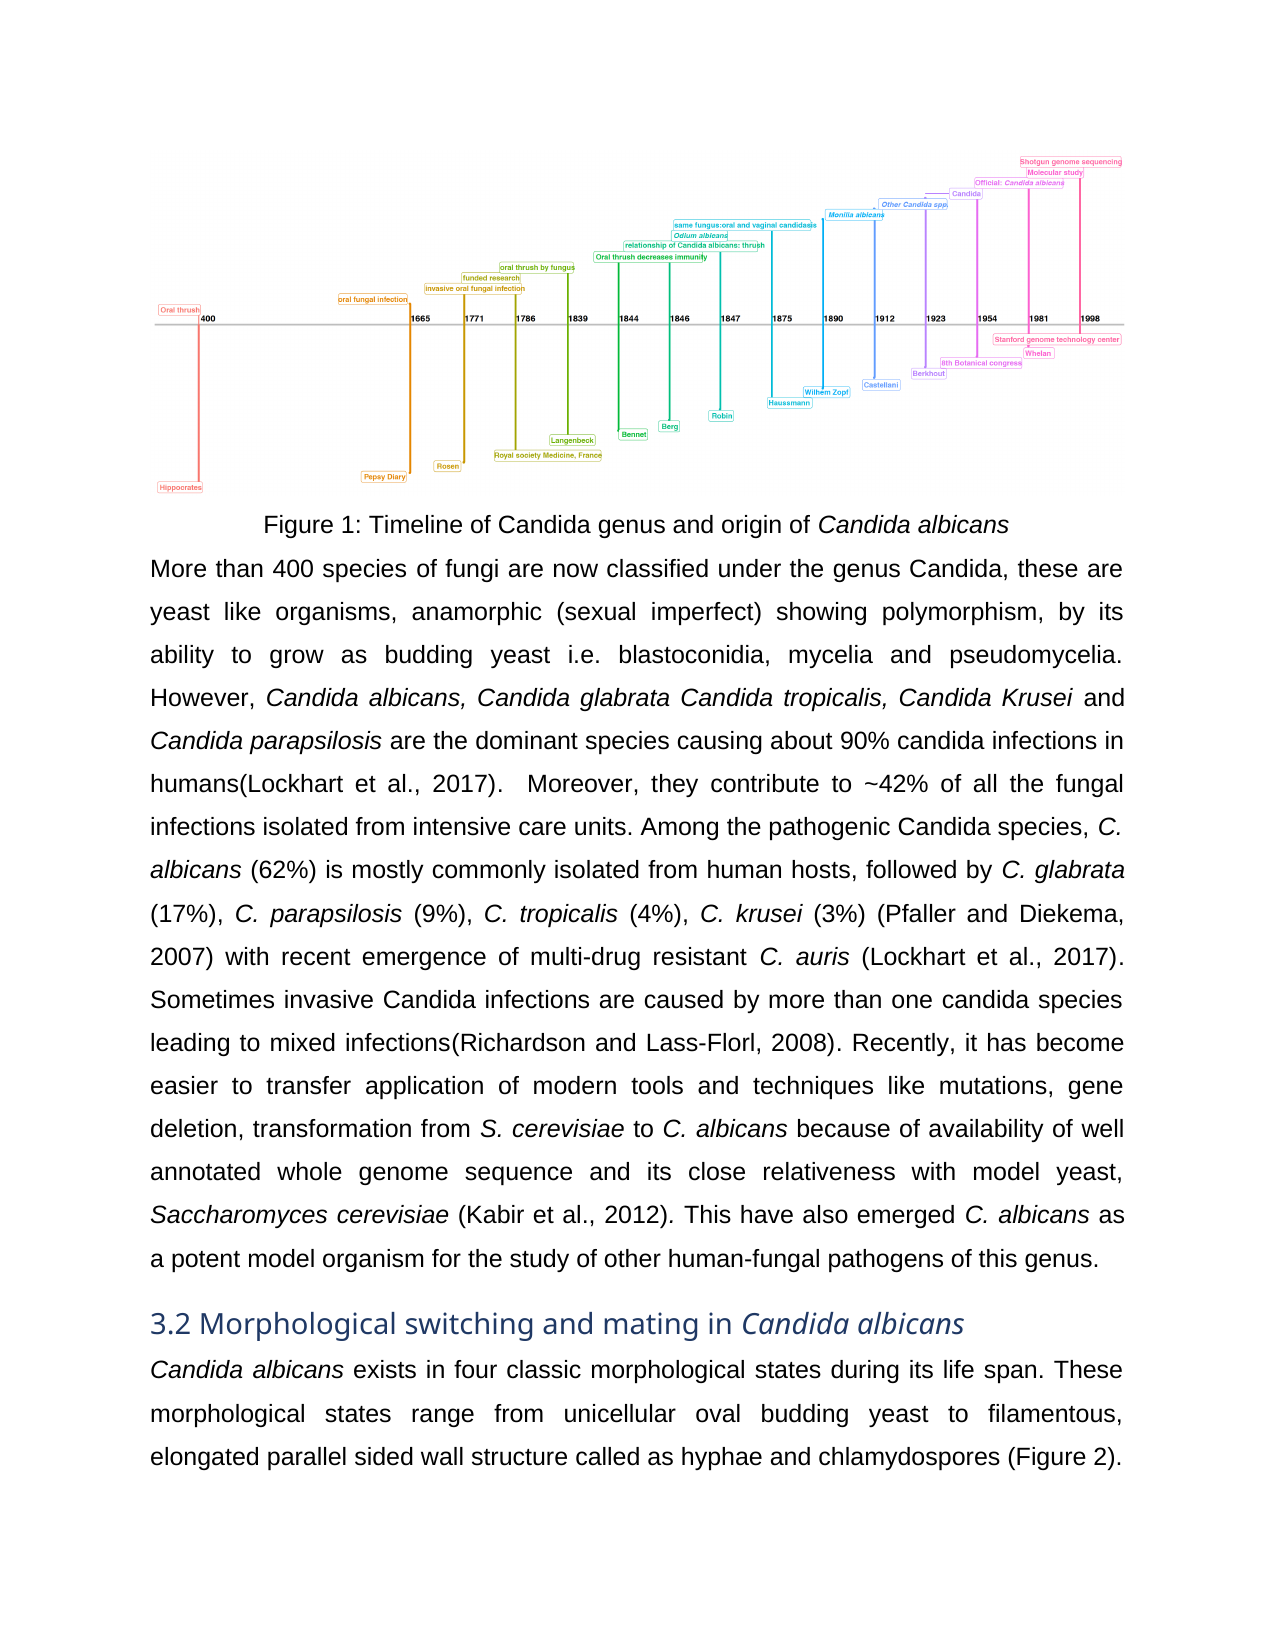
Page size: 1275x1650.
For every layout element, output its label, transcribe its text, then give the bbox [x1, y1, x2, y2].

text 3.2 Morphological switching and mating in Candida albicans [150, 1303, 1125, 1343]
picture [150, 150, 1125, 496]
text Figure 1: Timeline of Candida genus and origin of Candida albicans [150, 510, 1125, 539]
text More than 400 species of fungi are now classified under the genus Candida, these are yeast like organisms, anamorphic (sexual imperfect) showing polymorphism, by its ability to grow as budding yeast i.e. blastoconidia, mycelia and pseudomycelia. However, Candida albicans, Candida glabrata Candida tropicalis, Candida Krusei and Candida parapsilosis are the dominant species causing about 90% candida infections in humans(Lockhart et al., 2017). Moreover, they contribute to ~42% of all the fungal infections isolated from intensive care units. Among the pathogenic Candida species, C. albicans (62%) is mostly commonly isolated from human hosts, followed by C. glabrata (17%), C. parapsilosis (9%), C. tropicalis (4%), C. krusei (3%) (Pfaller and Diekema, 2007) with recent emergence of multi-drug resistant C. auris (Lockhart et al., 2017). Sometimes invasive Candida infections are caused by more than one candida species leading to mixed infections(Richardson and Lass-Florl, 2008). Recently, it has become easier to transfer application of modern tools and techniques like mutations, gene deletion, transformation from S. cerevisiae to C. albicans because of availability of well annotated whole genome sequence and its close relativeness with model yeast, Saccharomyces cerevisiae (Kabir et al., 2012). This have also emerged C. albicans as a potent model organism for the study of other human-fungal pathogens of this genus. [150, 553, 1125, 1272]
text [150, 1356, 1125, 1471]
